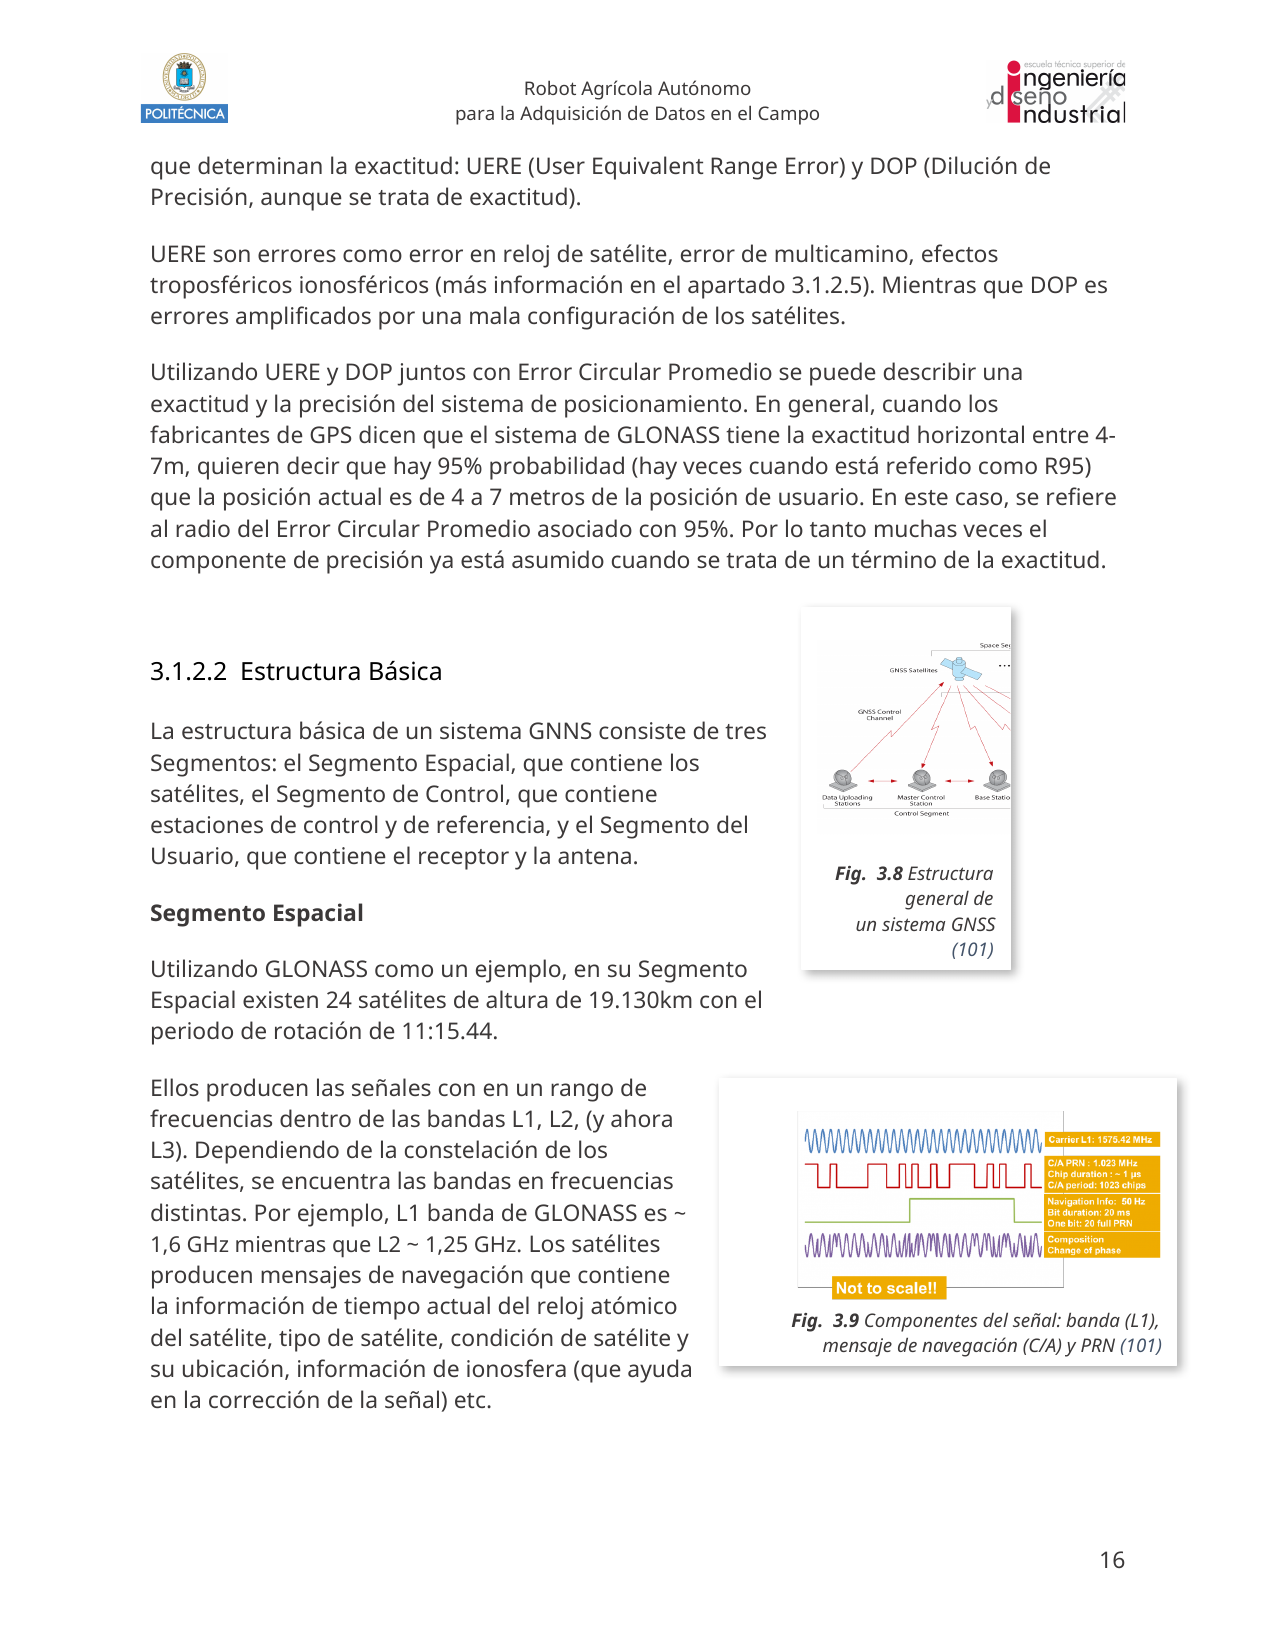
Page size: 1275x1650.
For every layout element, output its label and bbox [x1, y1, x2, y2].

picture [986, 60, 1125, 123]
picture [817, 640, 1011, 835]
picture [797, 1111, 1162, 1307]
picture [140, 53, 228, 123]
